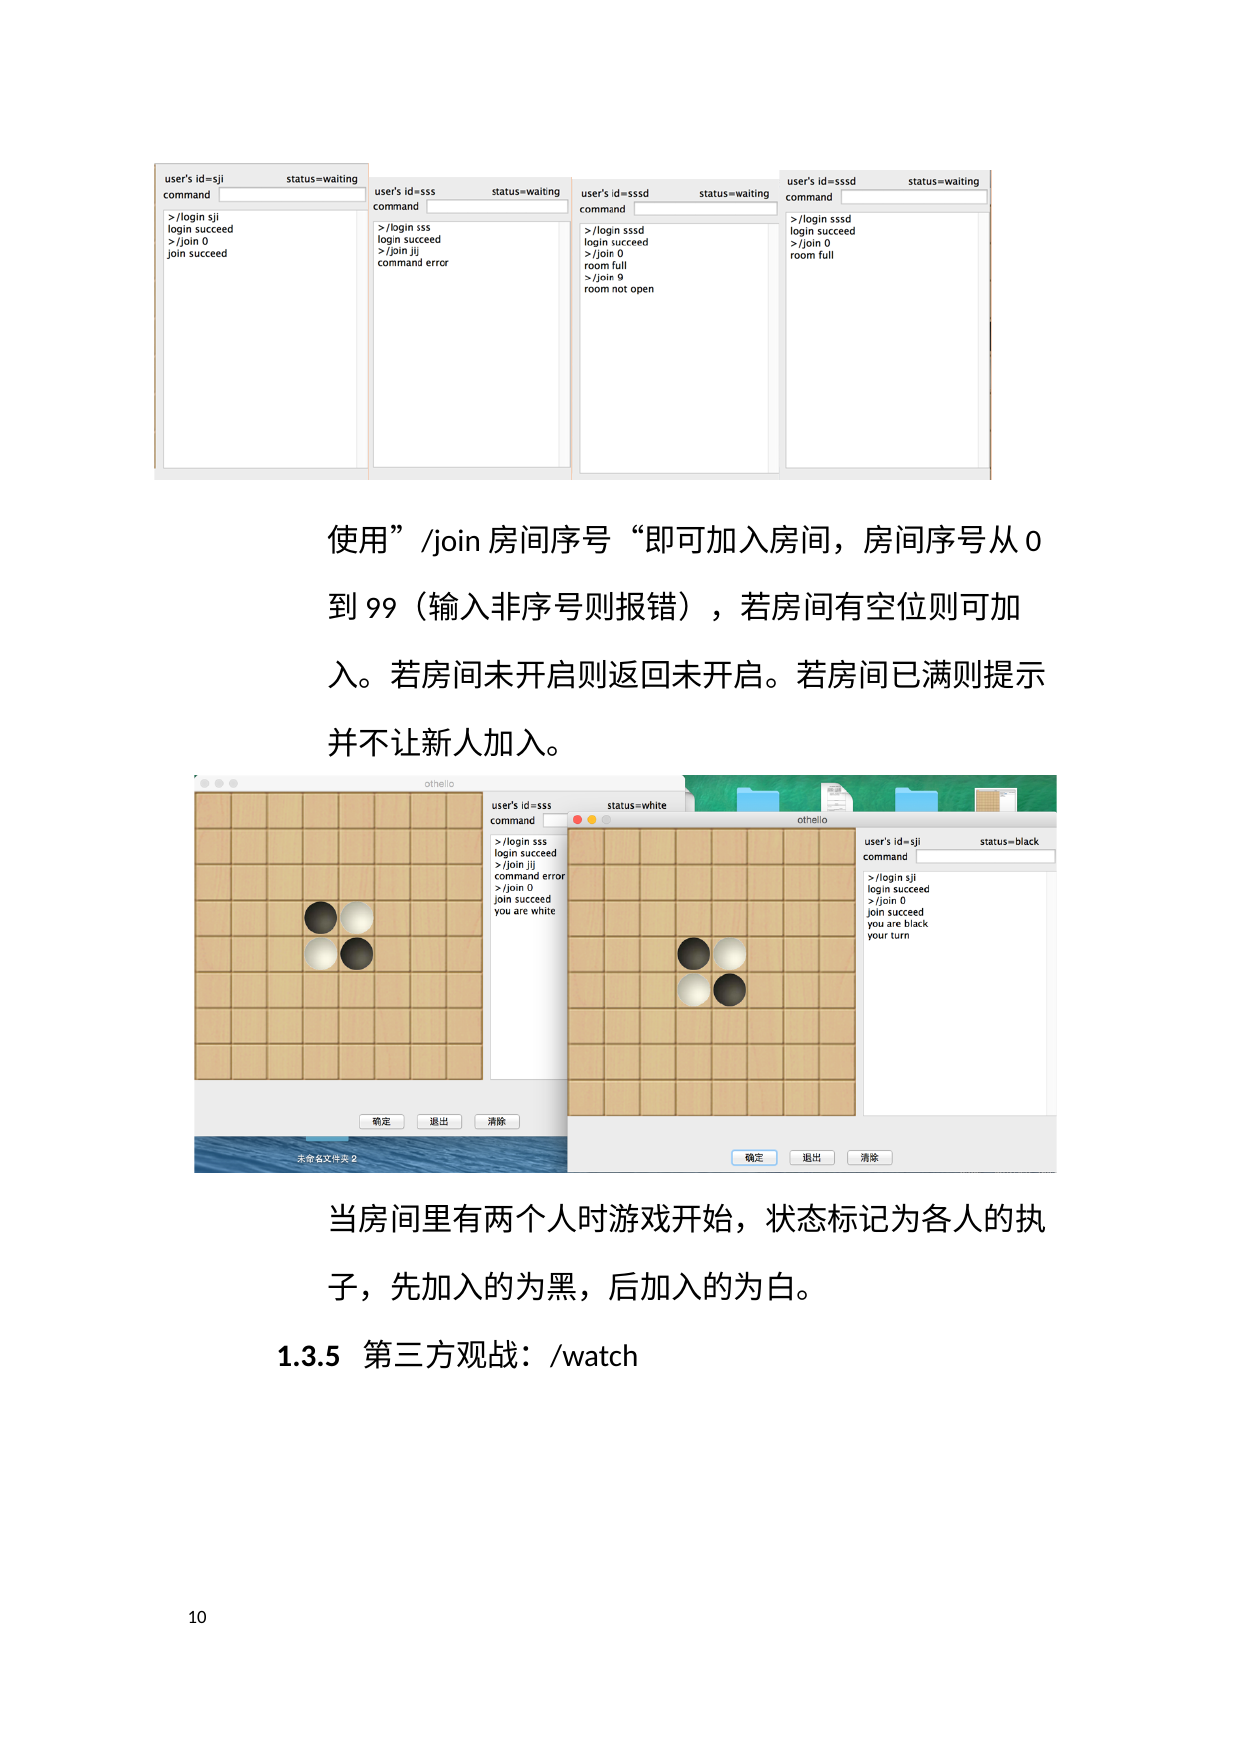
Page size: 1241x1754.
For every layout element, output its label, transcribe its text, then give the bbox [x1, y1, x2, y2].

picture [154, 163, 992, 480]
picture [194, 775, 1057, 1173]
list 当房间里有两个人时游戏开始，状态标记为各人的执子，先加入的为黑，后加入的为白。 [327, 1183, 1053, 1318]
list 第三方观战：/watch [276, 1318, 1053, 1386]
list 使用”/join 房间序号“即可加入房间，房间序号从0到99（输入非序号则报错），若房间有空位则可加入。若房间未开启则返回未开启。若房间已满则提示并不让新人加入。 [327, 503, 1053, 775]
